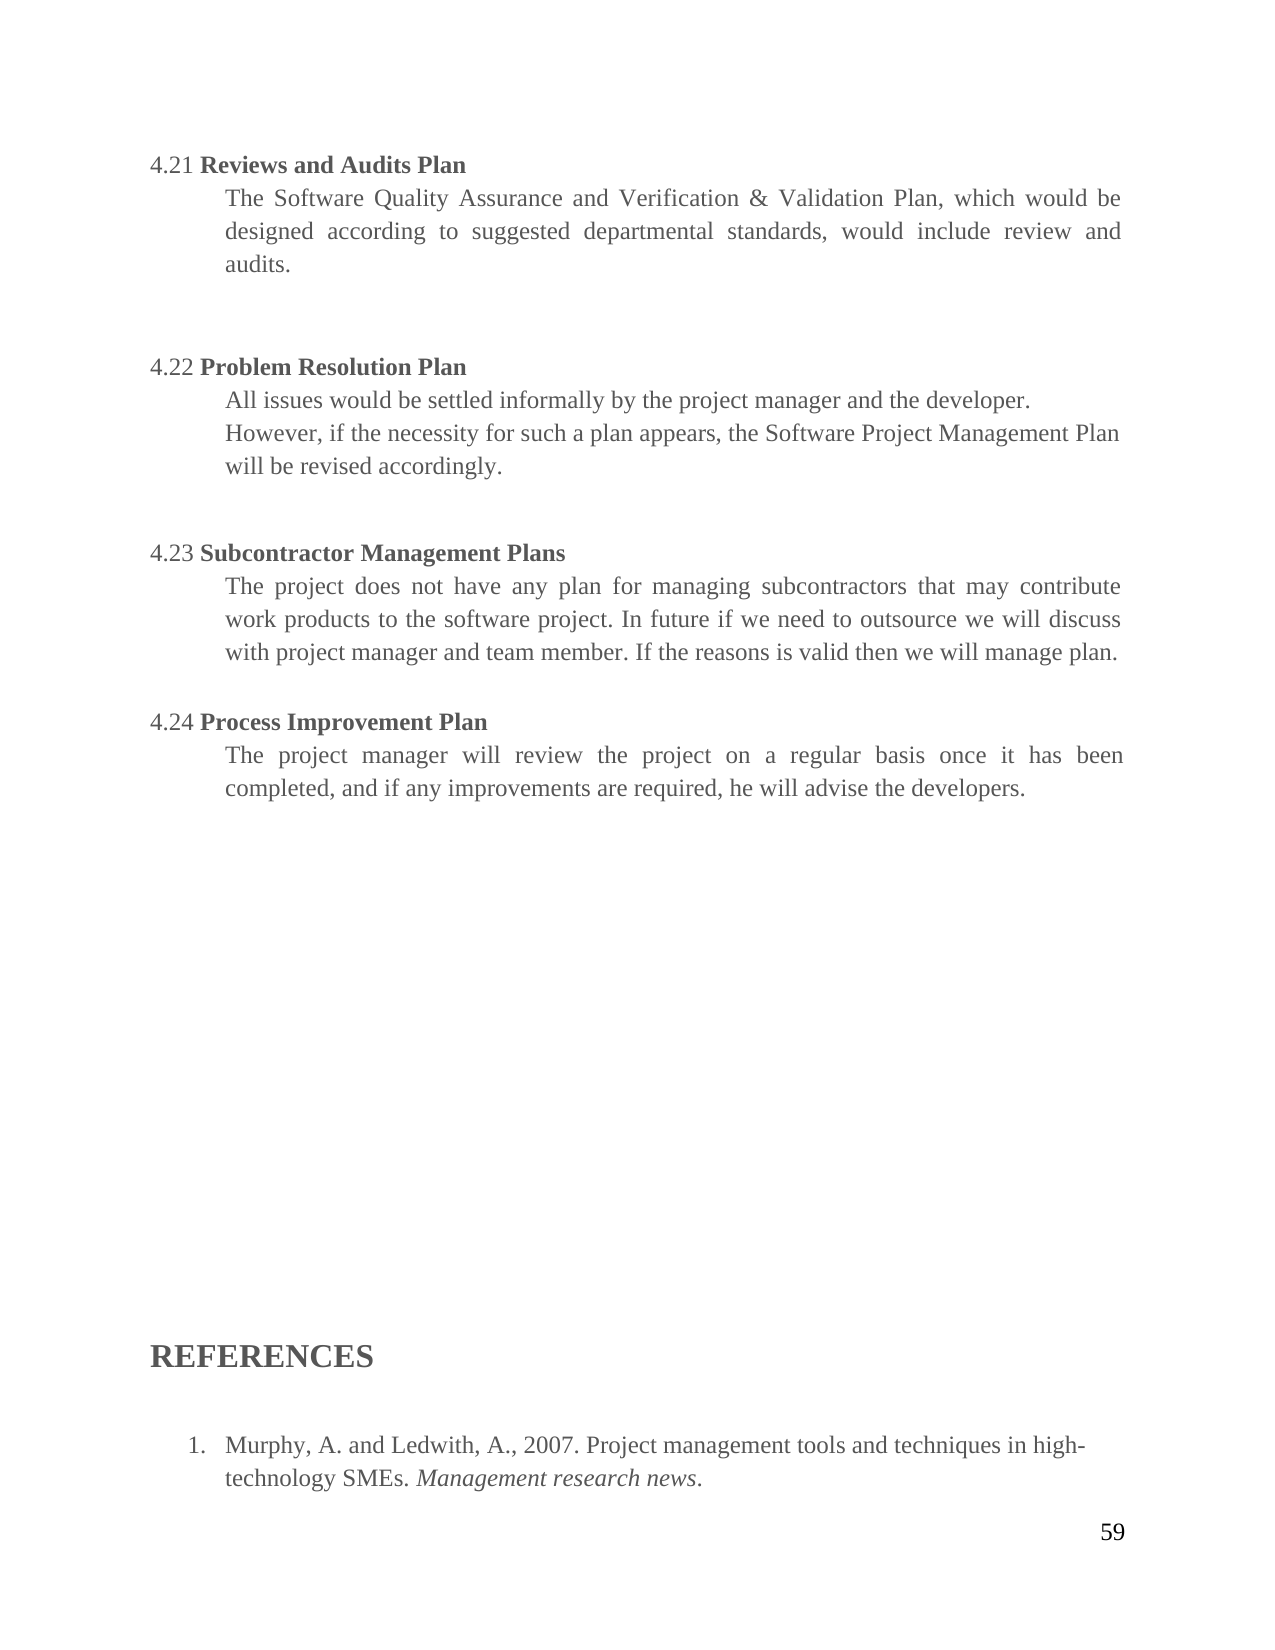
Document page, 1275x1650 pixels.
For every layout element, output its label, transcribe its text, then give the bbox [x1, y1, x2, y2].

subtitle REFERENCES [150, 1337, 1125, 1375]
text The project does not have any plan for managing subcontractors that may contribute work products to the software project. In future if we need to outsource we will discuss with project manager and team member. If the reasons is valid then we will manage plan. [225, 571, 1122, 666]
subtitle 4.24 Process Improvement Plan [150, 707, 1125, 736]
subtitle 4.21 Reviews and Audits Plan [150, 150, 1125, 179]
subtitle 4.22 Problem Resolution Plan [150, 352, 1125, 381]
text All issues would be settled informally by the project manager and the developer. However, if the necessity for such a plan appears, the Software Project Management Plan will be revised accordingly. [225, 385, 1125, 480]
list Murphy, A. and Ledwith, A., 2007. Project management tools and techniques in high‐technology SMEs. Management research news. [187, 1431, 1125, 1492]
text The project manager will review the project on a regular basis once it has been completed, and if any improvements are required, he will advise the developers. [225, 741, 1125, 802]
text The Software Quality Assurance and Verification & Validation Plan, which would be designed according to suggested departmental standards, would include review and audits. [225, 183, 1122, 278]
subtitle 4.23 Subcontractor Management Plans [150, 538, 1125, 567]
